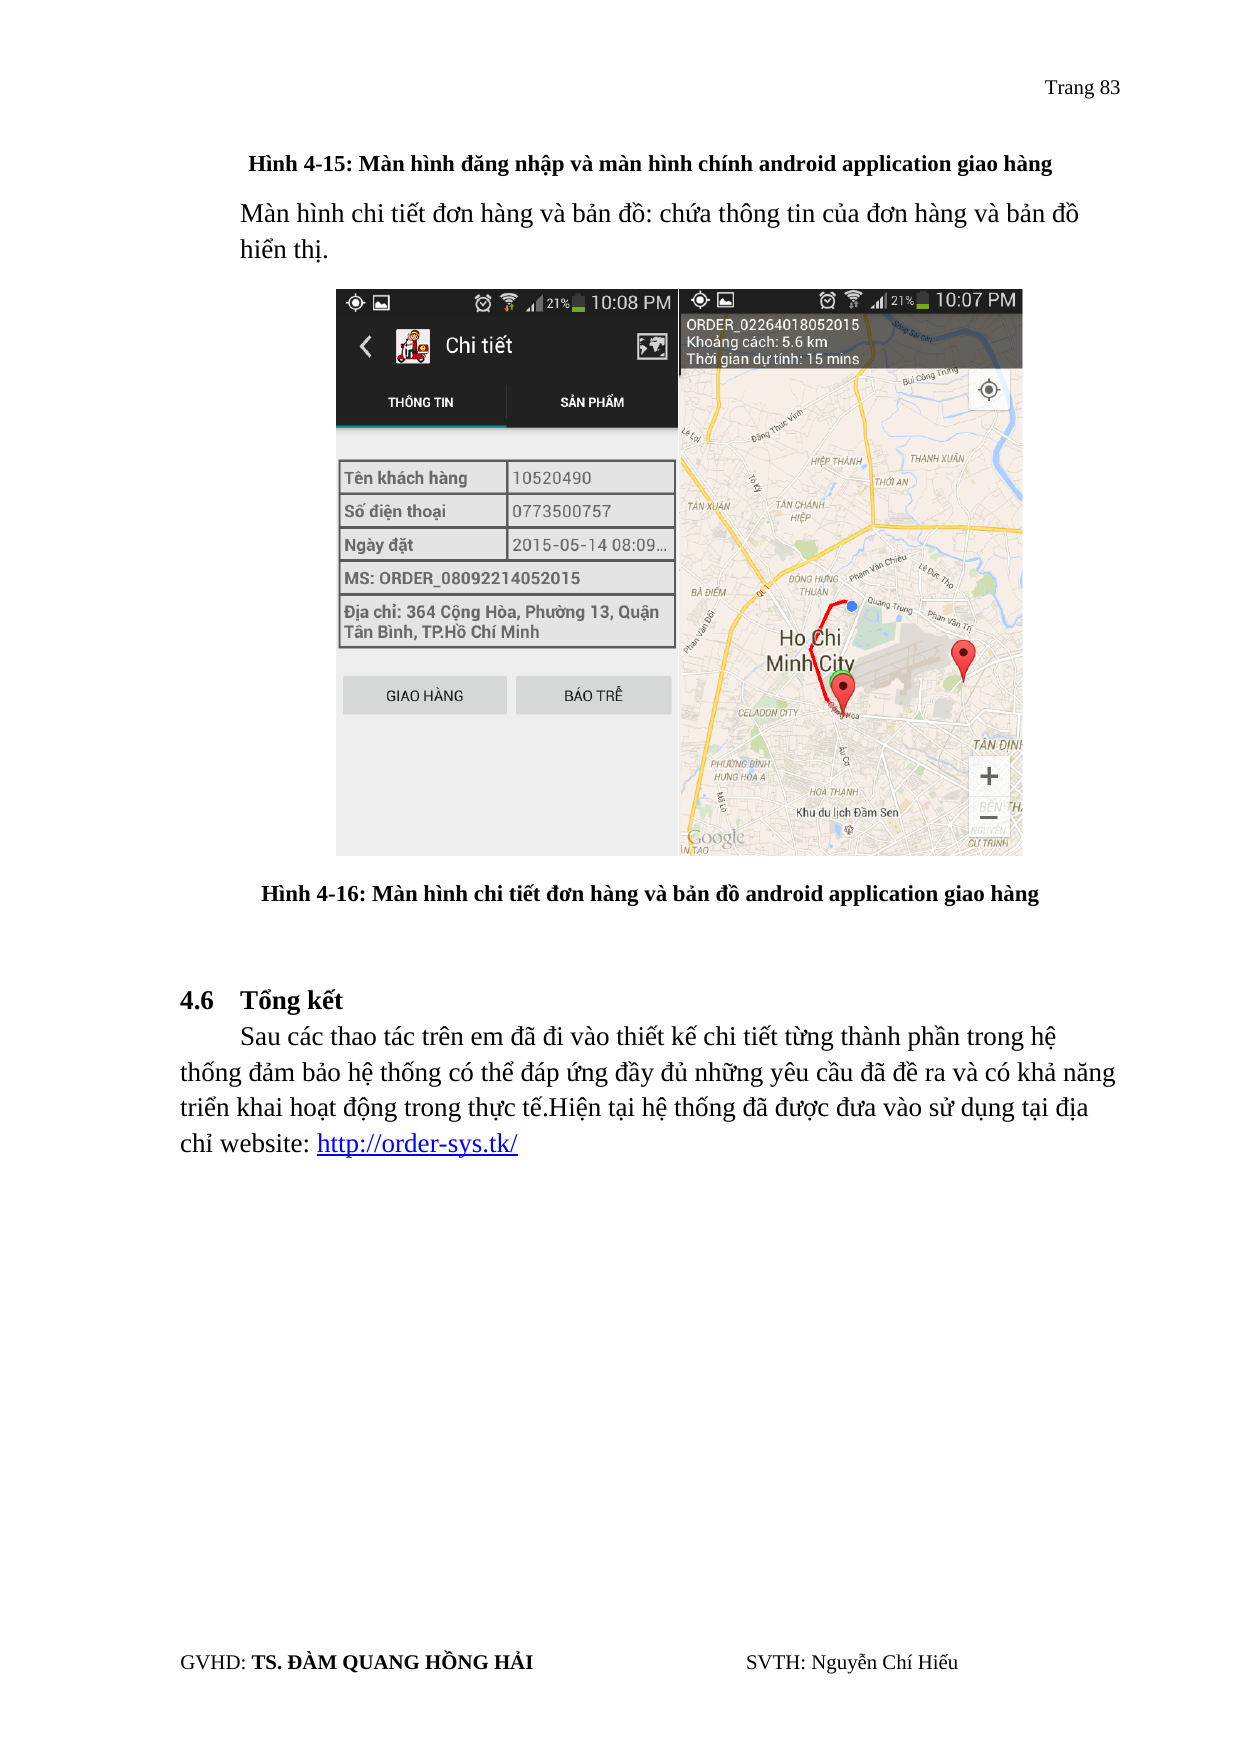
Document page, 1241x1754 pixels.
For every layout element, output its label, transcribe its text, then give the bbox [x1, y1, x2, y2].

text Sau các thao tác trên em đã đi vào thiết kế chi tiết từng thành phần trong hệ thống đảm bảo hệ thống có thể đáp ứng đầy đủ những yêu cầu đã đề ra và có khả năng triển khai hoạt động trong thực tế.Hiện tại hệ thống đã được đưa vào sử dụng tại địa chỉ website: http://order-sys.tk/ [180, 1020, 1120, 1158]
text Hình 4-16: Màn hình chi tiết đơn hàng và bản đồ android application giao hàng [180, 881, 1120, 907]
text Màn hình chi tiết đơn hàng và bản đồ: chứa thông tin của đơn hàng và bản đồ hiển thị. [240, 197, 1120, 264]
picture [336, 289, 1025, 856]
subtitle Tổng kết [180, 984, 1120, 1015]
text Hình 4-15: Màn hình đăng nhập và màn hình chính android application giao hàng [180, 150, 1120, 176]
